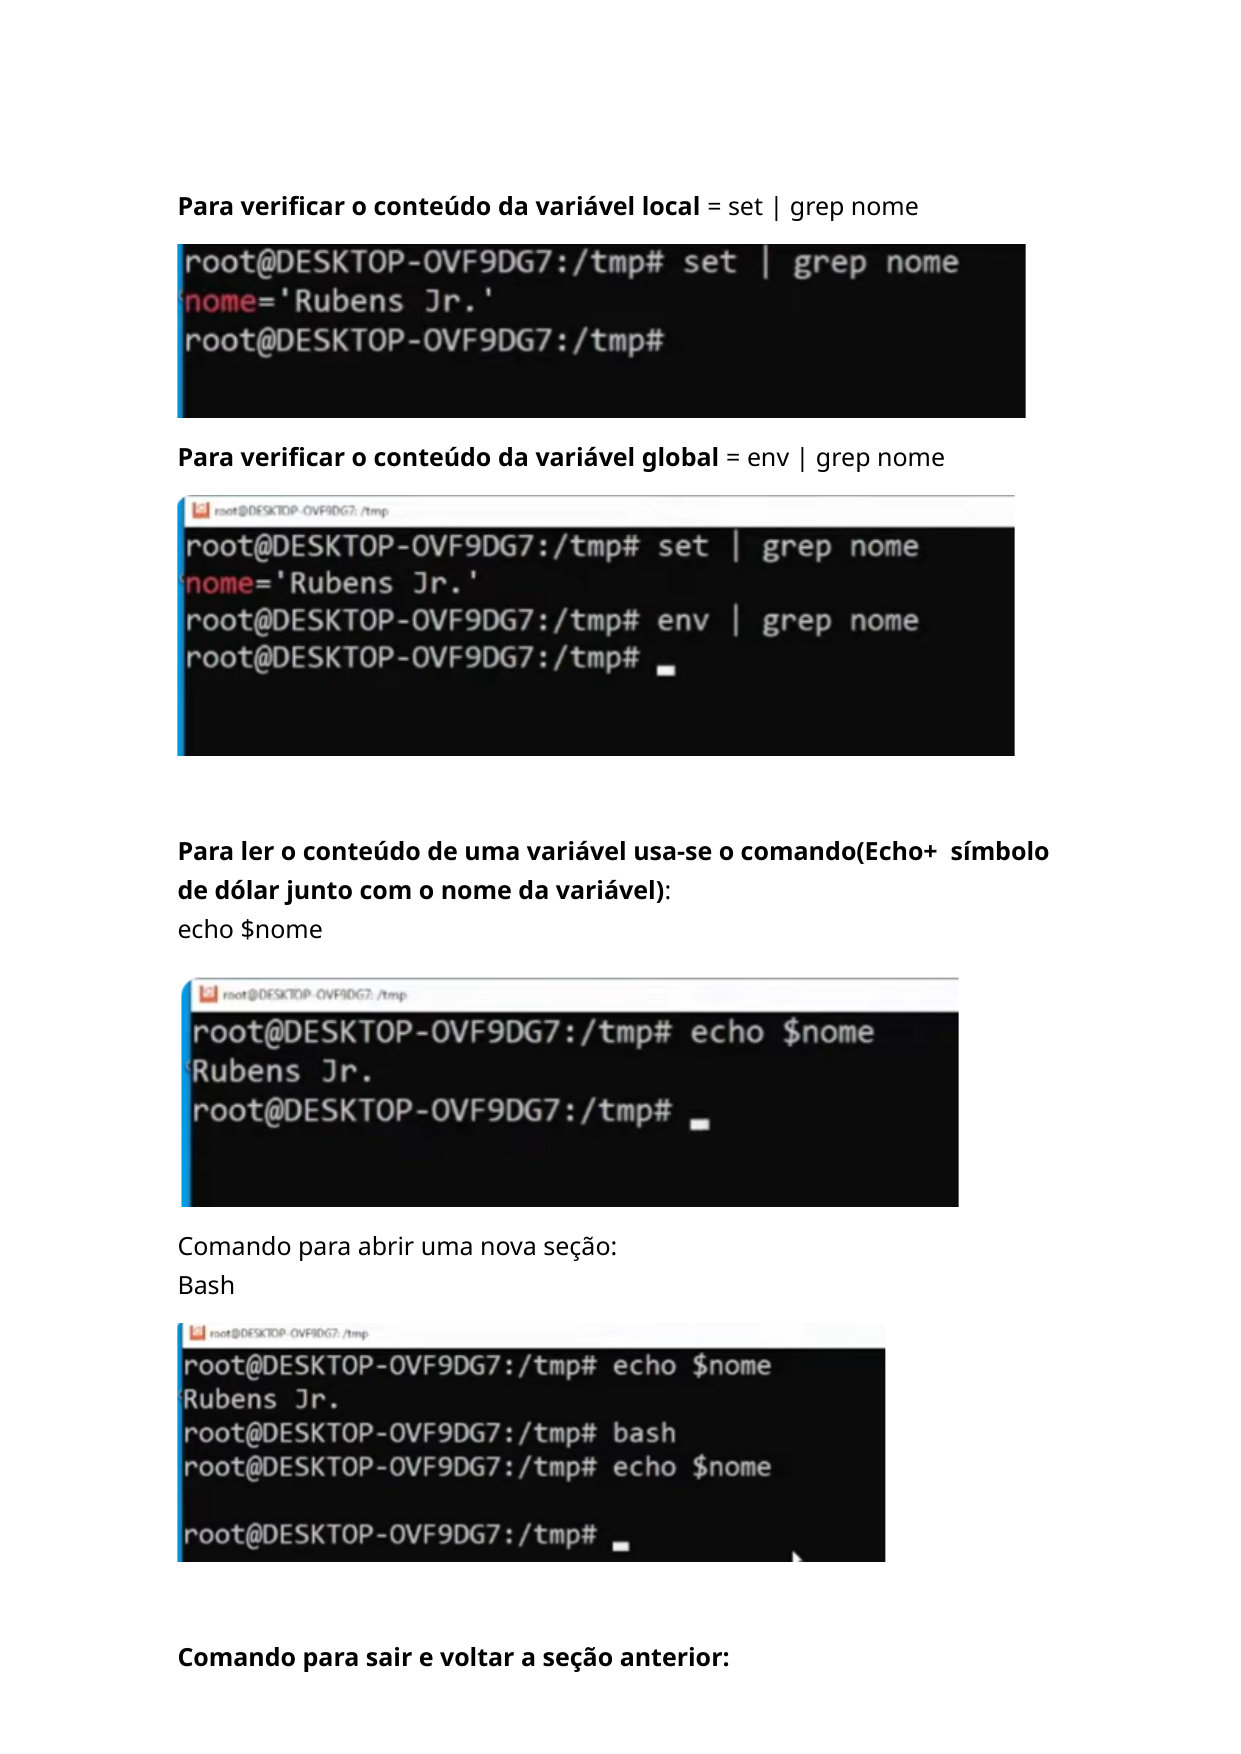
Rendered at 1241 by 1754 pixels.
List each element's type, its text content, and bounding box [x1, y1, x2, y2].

picture [177, 495, 1015, 756]
text Para verificar o conteúdo da variável local = set | grep nome [177, 189, 1063, 223]
text Para verificar o conteúdo da variável global = env | grep nome [177, 440, 1063, 474]
picture [177, 244, 1026, 418]
text Comando para sair e voltar a seção anterior: [177, 1639, 1063, 1674]
picture [177, 1323, 886, 1562]
text Comando para abrir uma nova seção: Bash [177, 1229, 1063, 1302]
text Para ler o conteúdo de uma variável usa-se o comando(Echo+ símbolo de dólar junto com o nome da variável): echo $nome [177, 834, 1063, 946]
picture [177, 967, 959, 1207]
